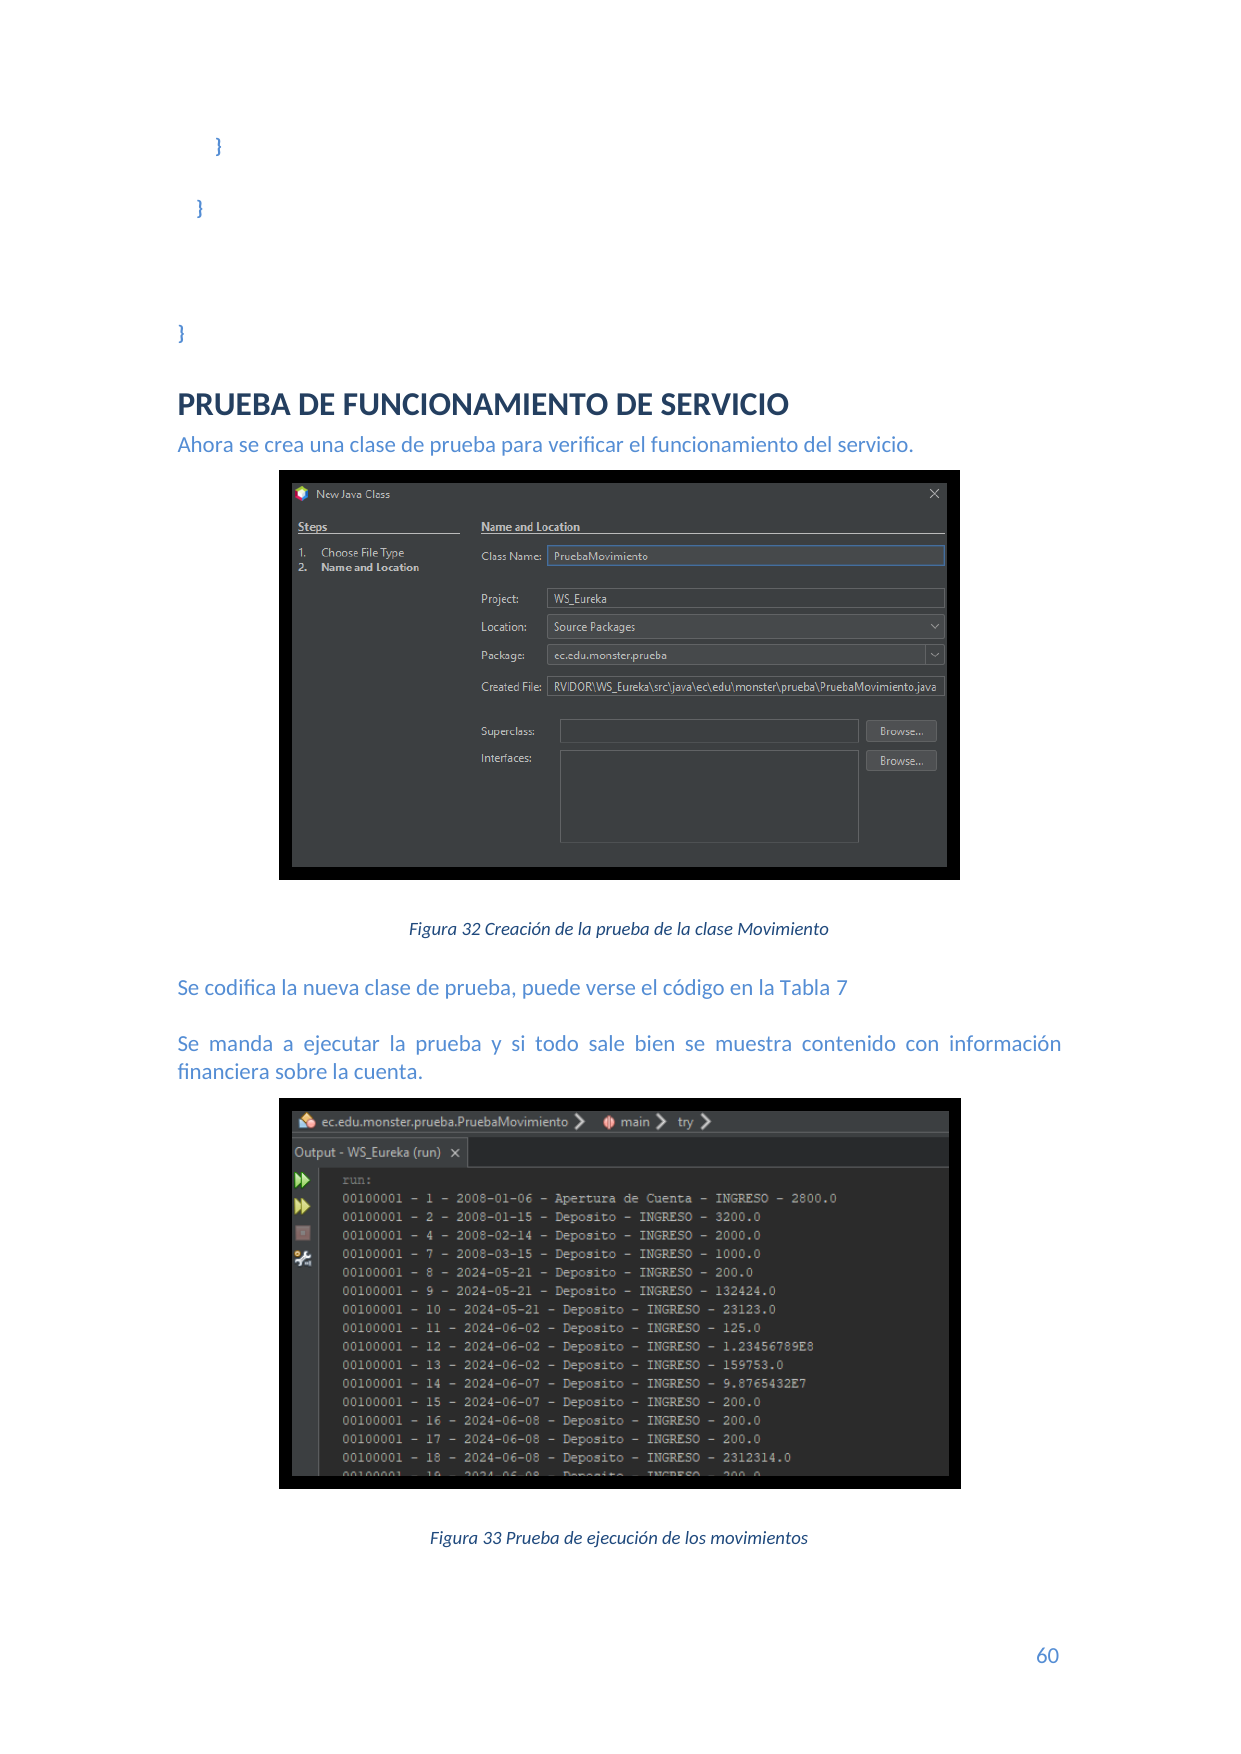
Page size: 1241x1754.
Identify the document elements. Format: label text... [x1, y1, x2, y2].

subtitle PRUEBA DE FUNCIONAMIENTO DE SERVICIO [177, 383, 1063, 424]
picture [292, 1111, 949, 1476]
text Figura 33 Prueba de ejecución de los movimientos [177, 1526, 1063, 1549]
text Ahora se crea una clase de prueba para verificar el funcionamiento del servicio. [177, 430, 1063, 458]
text Figura 32 Creación de la prueba de la clase Movimiento [177, 917, 1063, 940]
text } [177, 320, 1063, 346]
text Se codifica la nueva clase de prueba, puede verse el código en la Tabla 7 [177, 973, 1063, 1001]
picture [292, 483, 947, 867]
text } [177, 133, 1063, 158]
text } [177, 195, 1063, 221]
text Se manda a ejecutar la prueba y si todo sale bien se muestra contenido con información financiera sobre la cuenta. [177, 1029, 1063, 1086]
